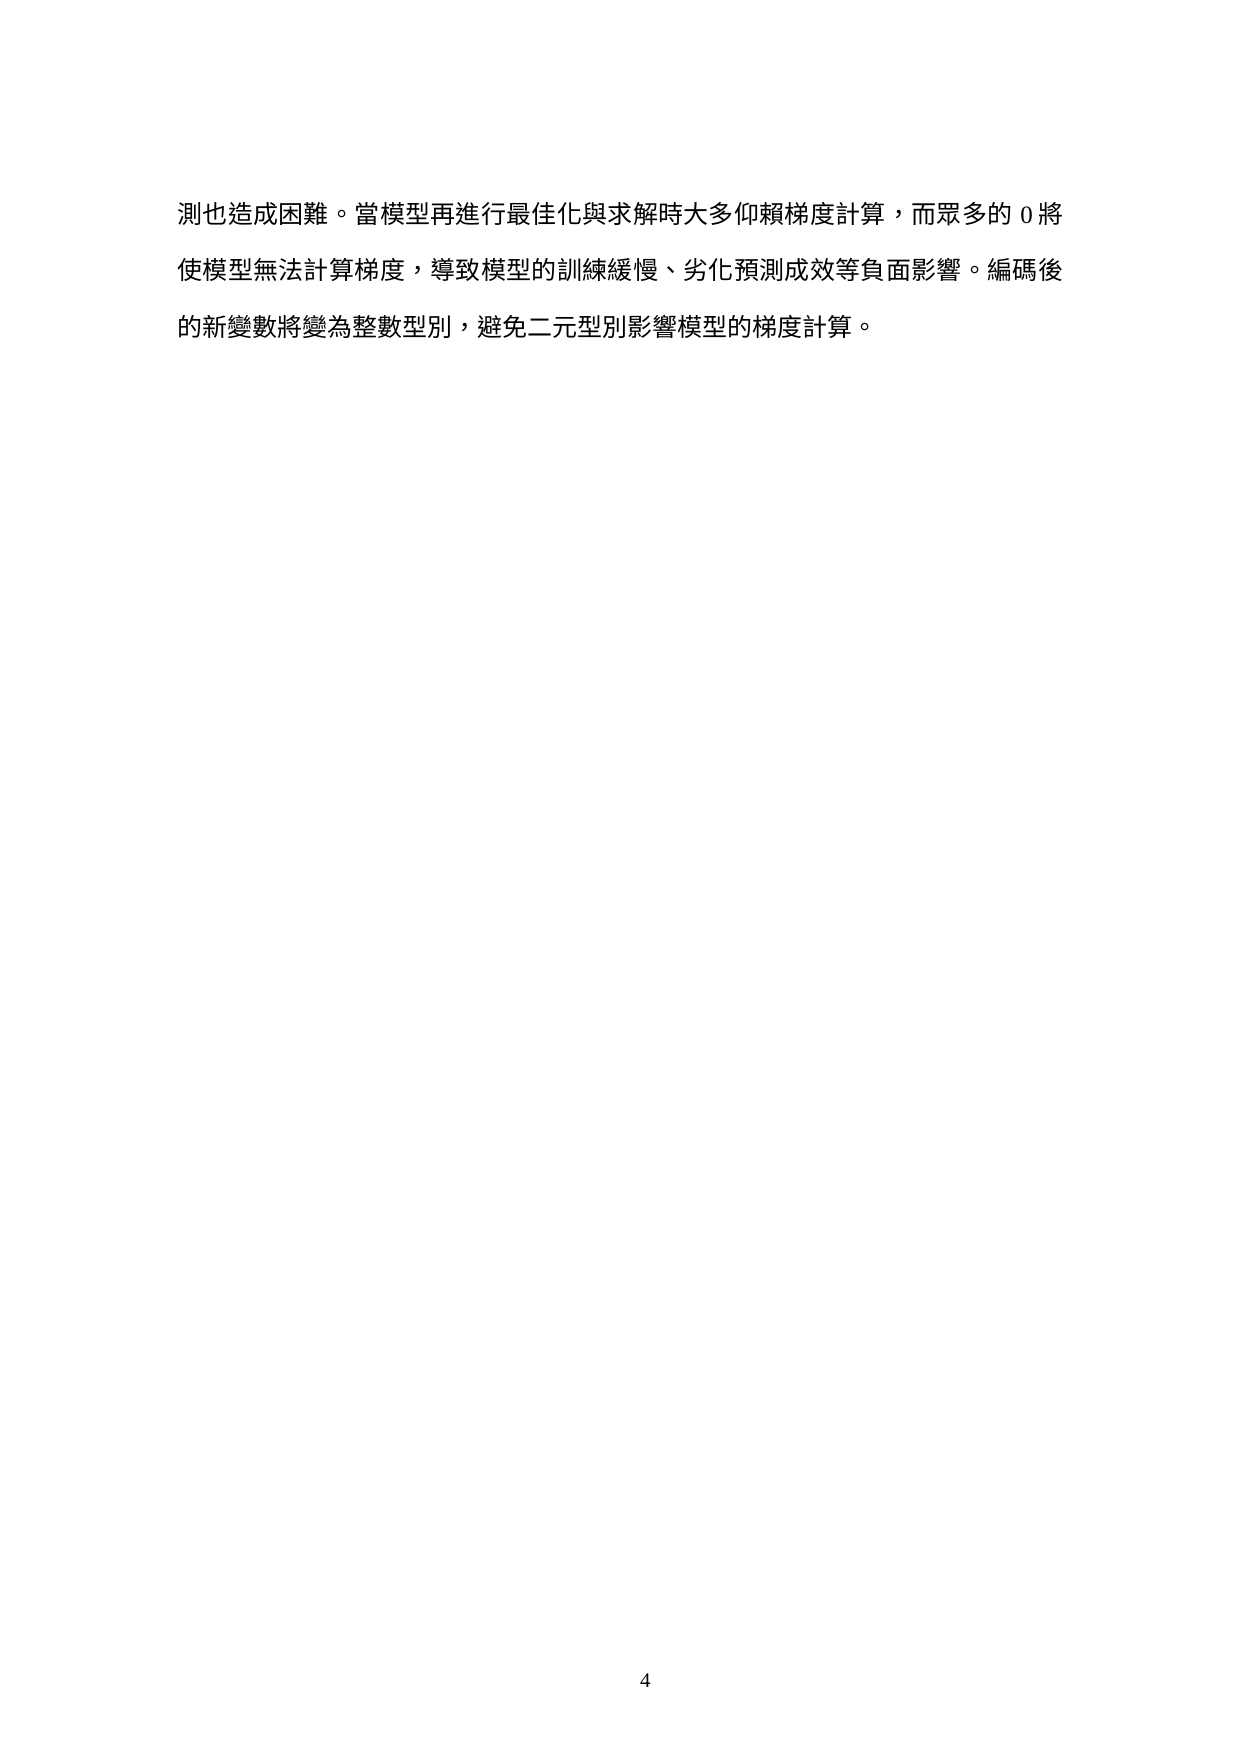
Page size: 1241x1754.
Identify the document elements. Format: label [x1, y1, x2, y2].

text [177, 194, 1063, 344]
